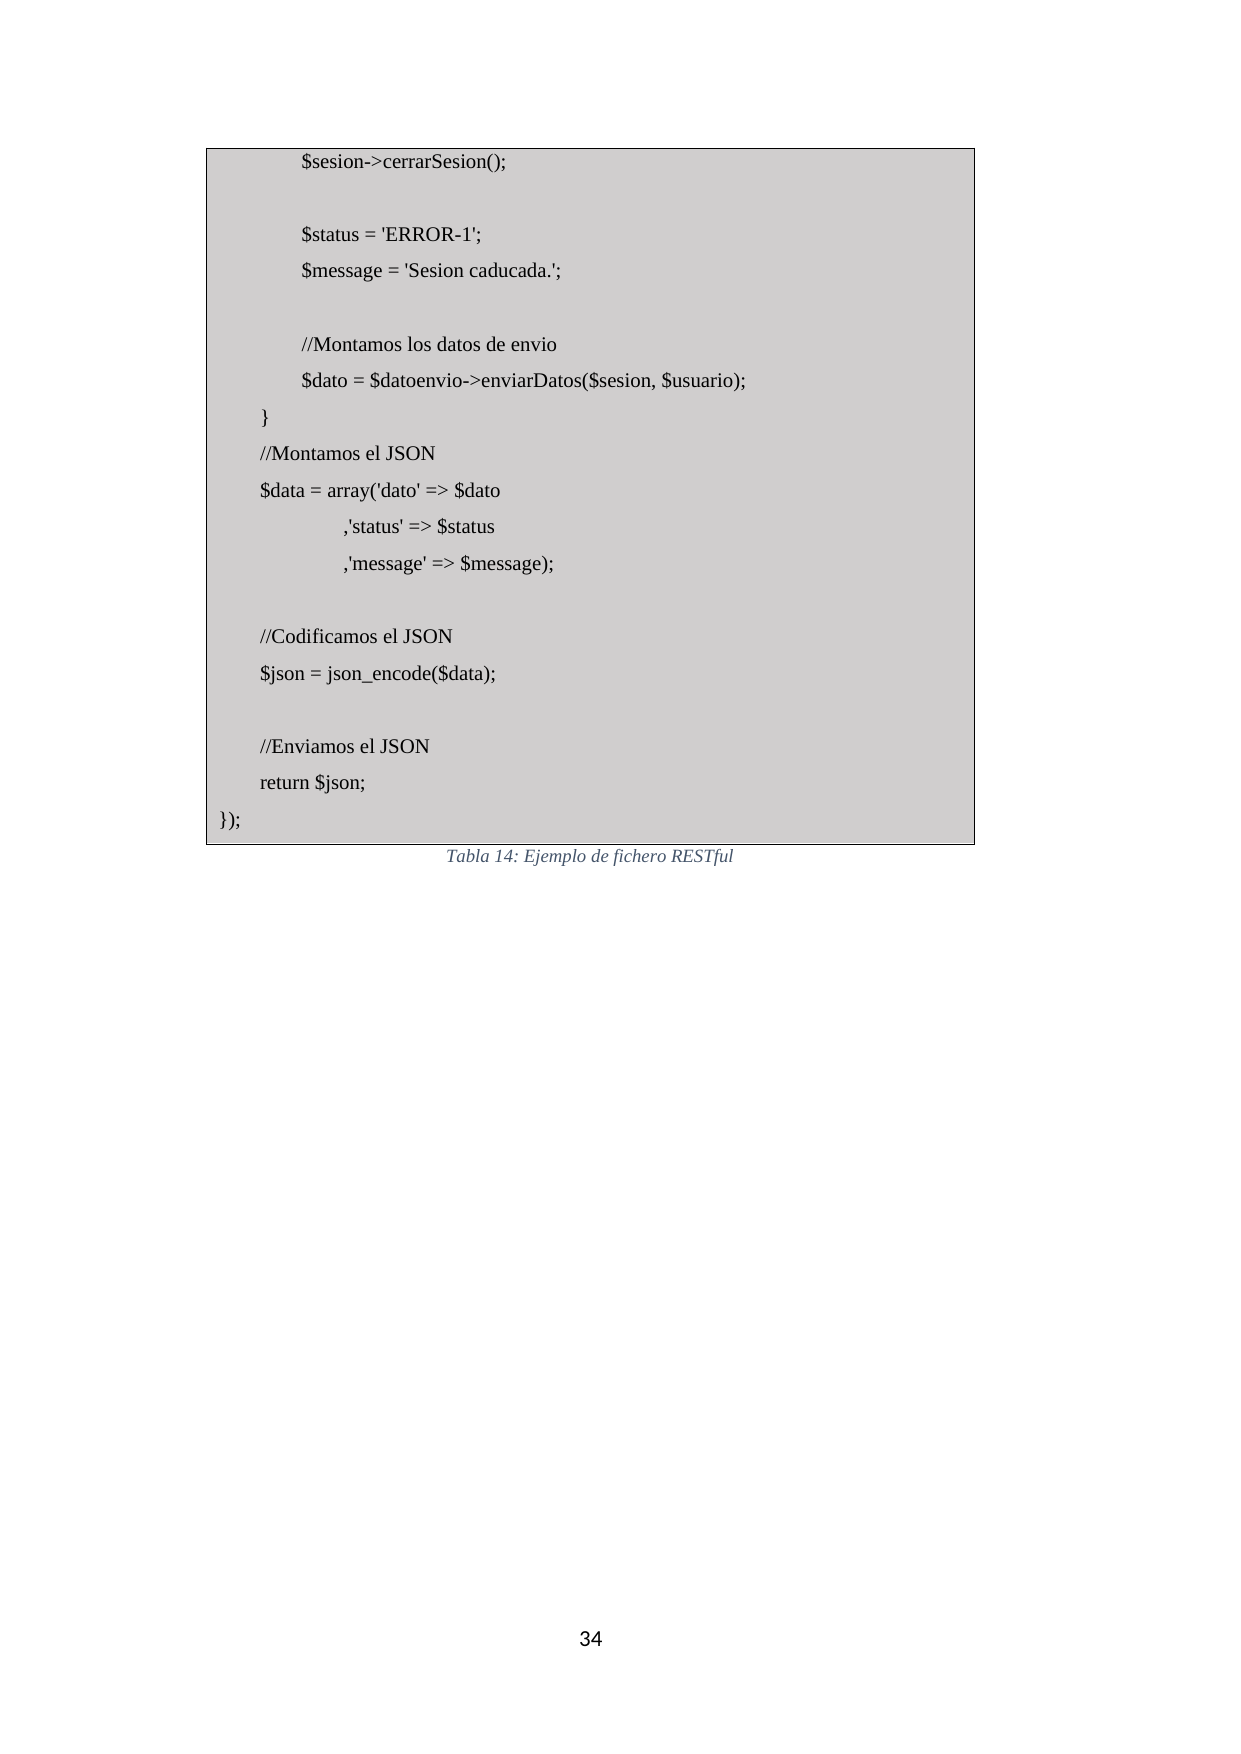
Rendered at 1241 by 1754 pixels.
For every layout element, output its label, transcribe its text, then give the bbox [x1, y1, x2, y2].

text Tabla 14: Ejemplo de fichero RESTful [118, 844, 1063, 866]
